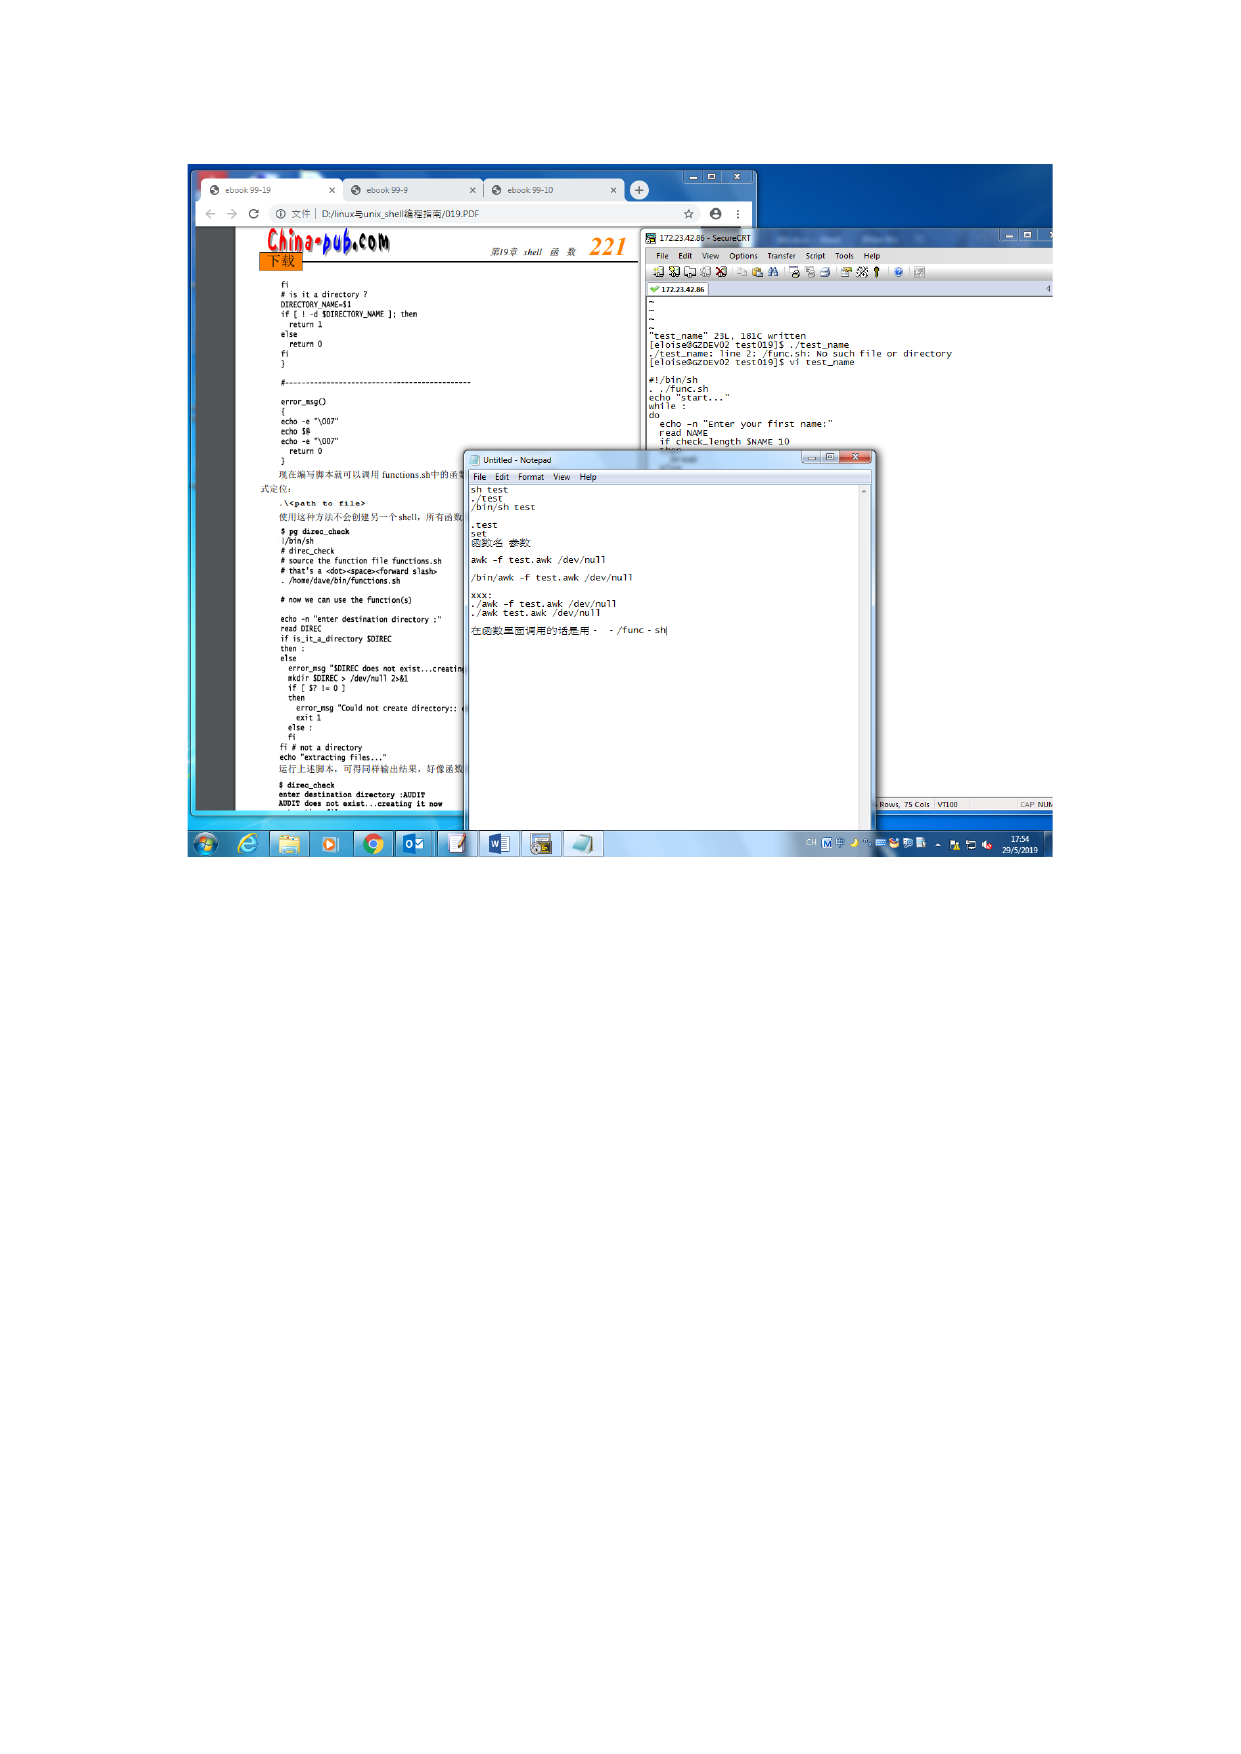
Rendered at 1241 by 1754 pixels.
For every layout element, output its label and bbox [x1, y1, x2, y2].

picture [187, 164, 1053, 857]
